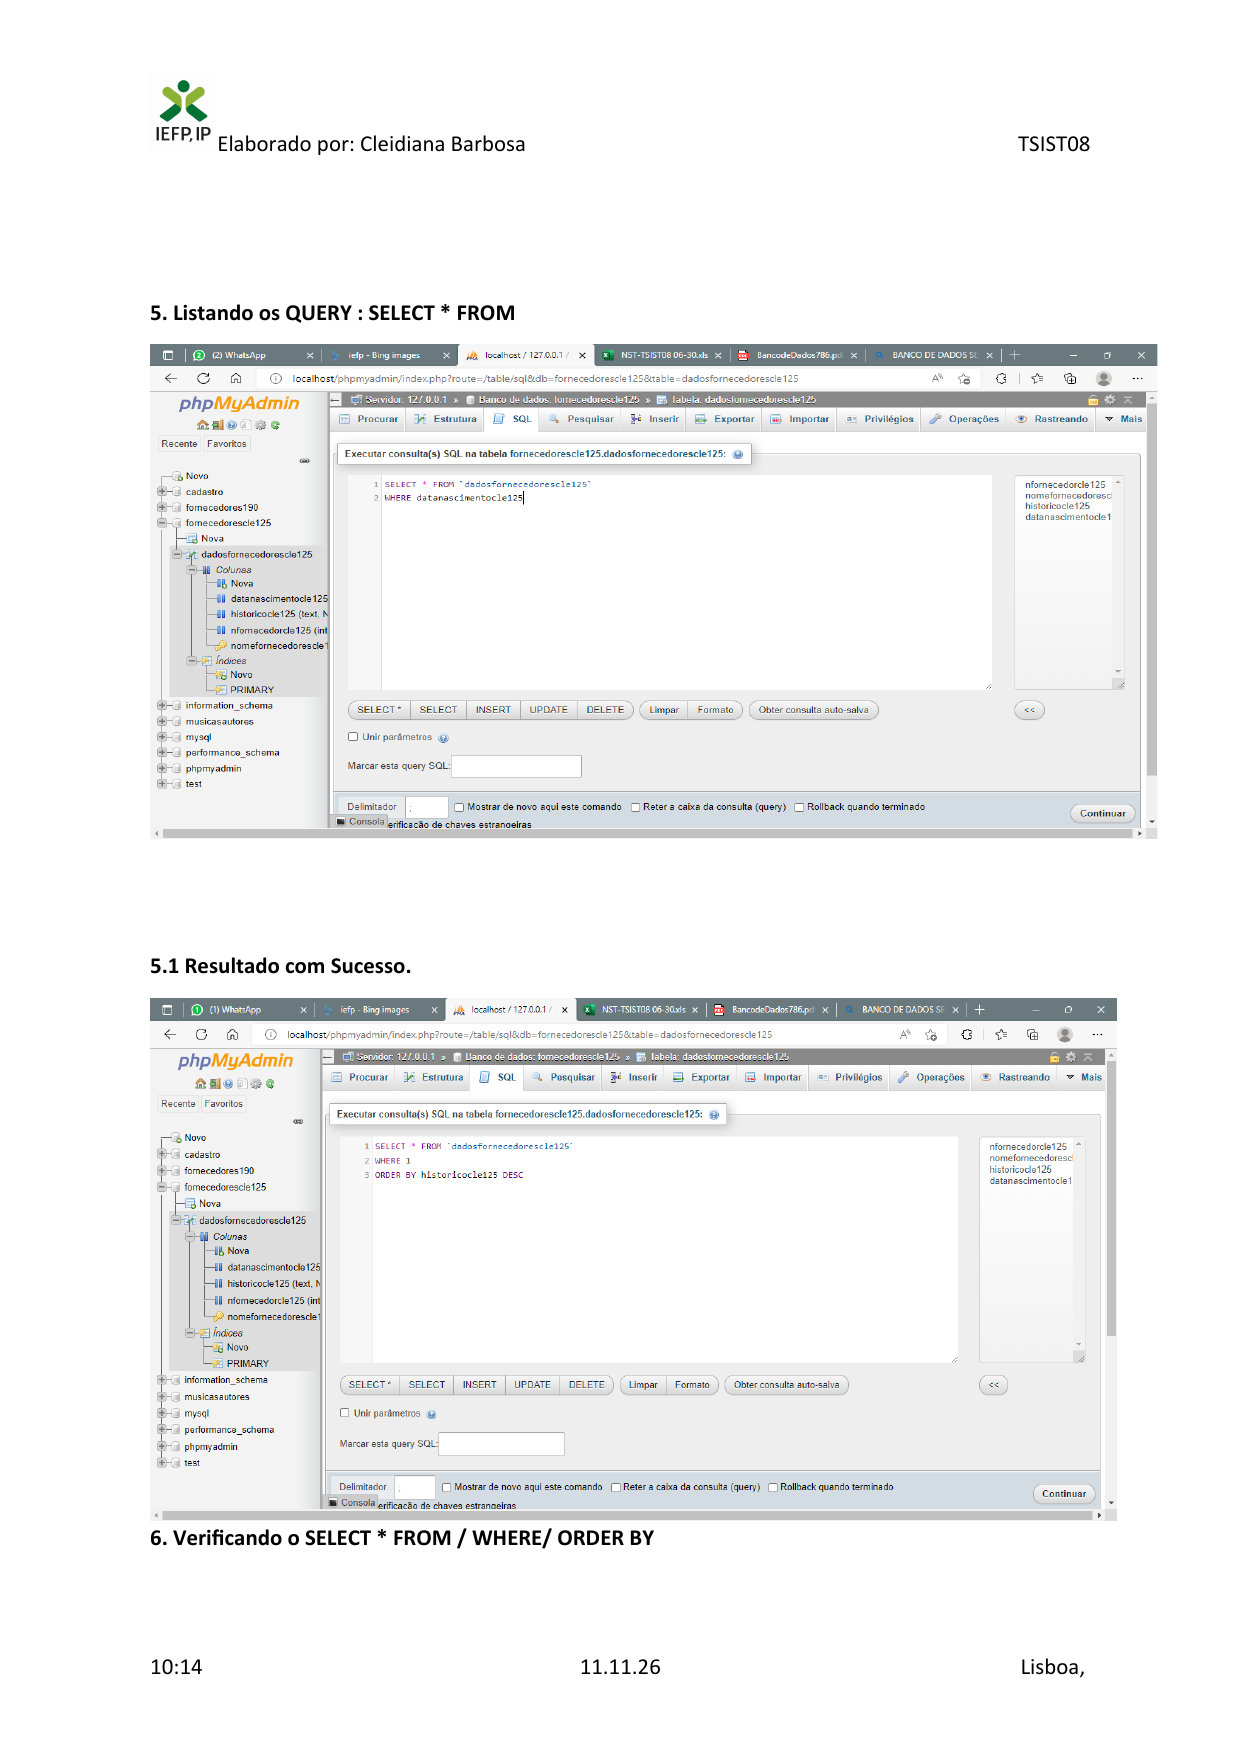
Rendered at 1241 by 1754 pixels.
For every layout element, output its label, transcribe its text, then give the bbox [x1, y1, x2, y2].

text 6. Verificando o SELECT * FROM / WHERE/ ORDER BY [150, 1521, 1090, 1551]
text 5. Listando os QUERY : SELECT * FROM [150, 298, 1090, 326]
picture [150, 73, 217, 152]
text 5.1 Resultado com Sucesso. [150, 951, 1090, 979]
picture [150, 998, 1117, 1521]
picture [150, 344, 1158, 839]
